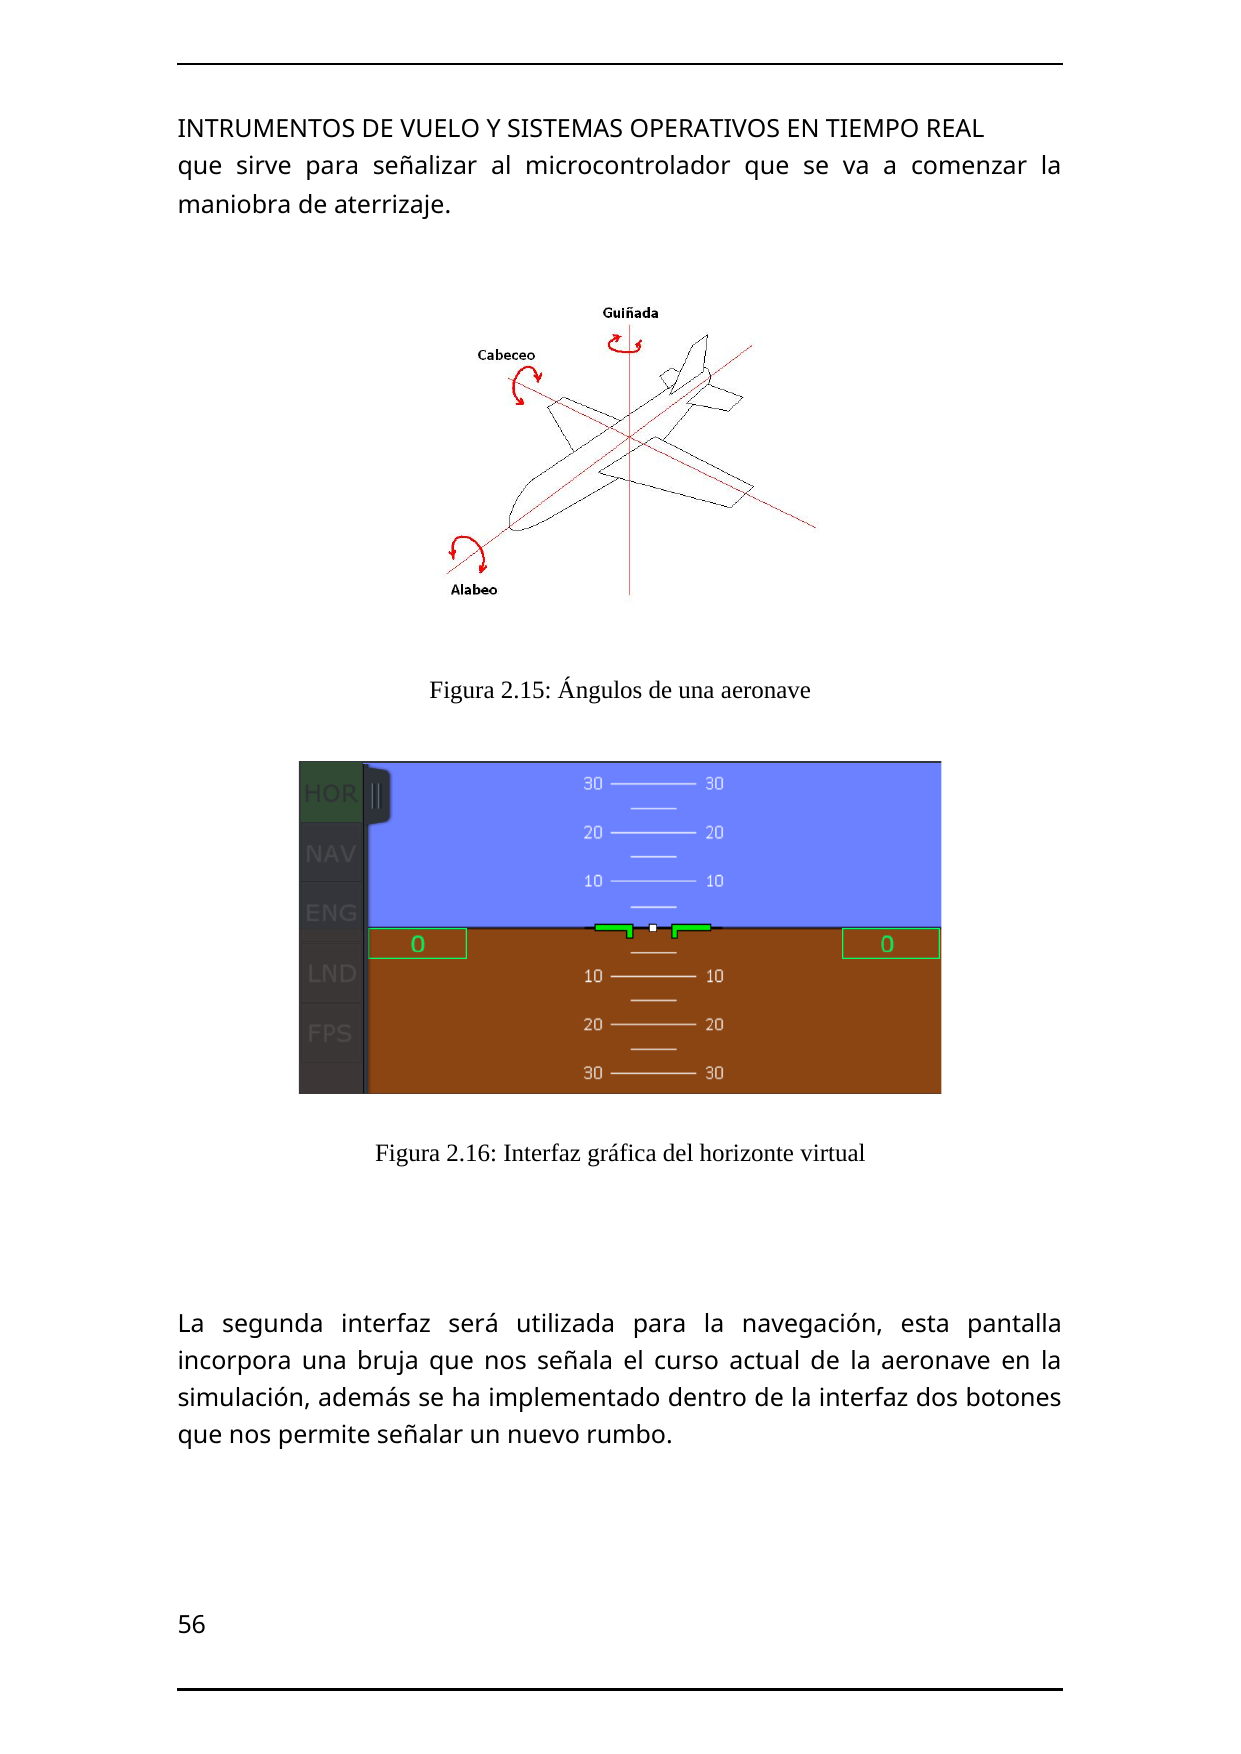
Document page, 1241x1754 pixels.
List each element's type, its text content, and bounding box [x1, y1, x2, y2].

picture [377, 265, 863, 632]
text La segunda interfaz será utilizada para la navegación, esta pantalla incorpora una bruja que nos señala el curso actual de la aeronave en la simulación, además se ha implementado dentro de la interfaz dos botones que nos permite señalar un nuevo rumbo. [177, 1306, 1063, 1450]
text Figura 2.15: Ángulos de una aeronave [177, 675, 1063, 704]
picture [298, 761, 942, 1094]
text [177, 148, 1063, 221]
text Figura 2.16: Interfaz gráfica del horizonte virtual [177, 1138, 1063, 1167]
